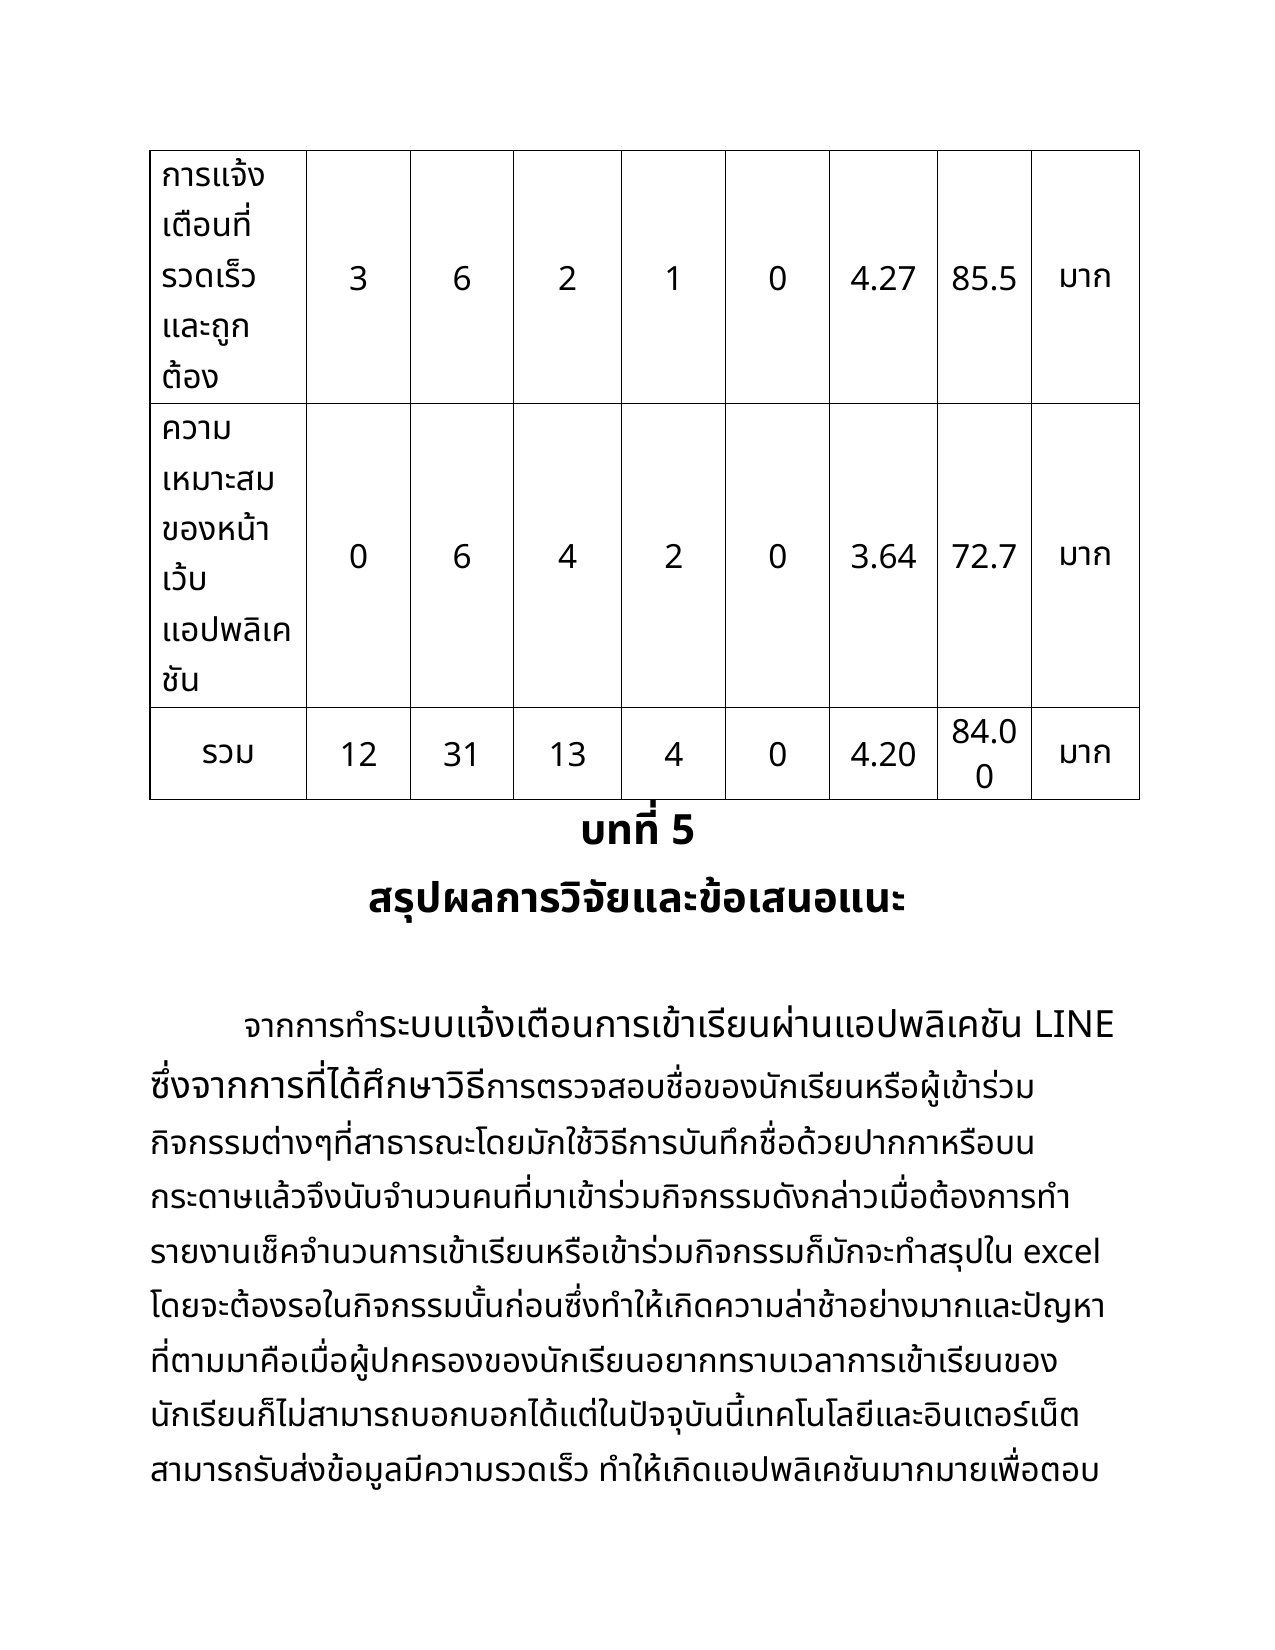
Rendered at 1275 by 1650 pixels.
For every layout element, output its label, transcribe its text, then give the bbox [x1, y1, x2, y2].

table_cell 3.64 [830, 404, 937, 707]
table_cell 3 [307, 151, 410, 403]
table_cell 0 [726, 708, 829, 798]
table_cell 31 [411, 708, 513, 798]
table_cell 0 [307, 404, 410, 707]
table_cell 4 [622, 708, 725, 798]
text บทที่ 5 [150, 800, 1125, 863]
table_cell 2 [514, 151, 621, 403]
table_cell มาก [1032, 404, 1139, 707]
table_cell 84.00 [938, 708, 1031, 798]
table_cell 2 [622, 404, 725, 707]
table_cell 13 [514, 708, 621, 798]
table_cell มาก [1032, 151, 1139, 403]
table_cell มาก [1032, 708, 1139, 798]
text สรุปผลการวิจัยและข้อเสนอแนะ [150, 868, 1125, 931]
table_cell 4 [514, 404, 621, 707]
table_cell 4.20 [830, 708, 937, 798]
table_cell 4.27 [830, 151, 937, 403]
table_cell รวม [151, 708, 306, 798]
table_cell 6 [411, 151, 513, 403]
table_cell 72.7 [938, 404, 1031, 707]
table_cell 6 [411, 404, 513, 707]
table_cell 1 [622, 151, 725, 403]
table_cell 12 [307, 708, 410, 798]
table_cell การแจ้งเตือนที่รวดเร็วและถูกต้อง [151, 151, 306, 403]
table_cell ความเหมาะสมของหน้าเว้บแอปพลิเคชัน [151, 404, 306, 707]
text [150, 997, 1125, 1496]
table_cell 0 [726, 404, 829, 707]
table_cell 85.5 [938, 151, 1031, 403]
table_cell 0 [726, 151, 829, 403]
